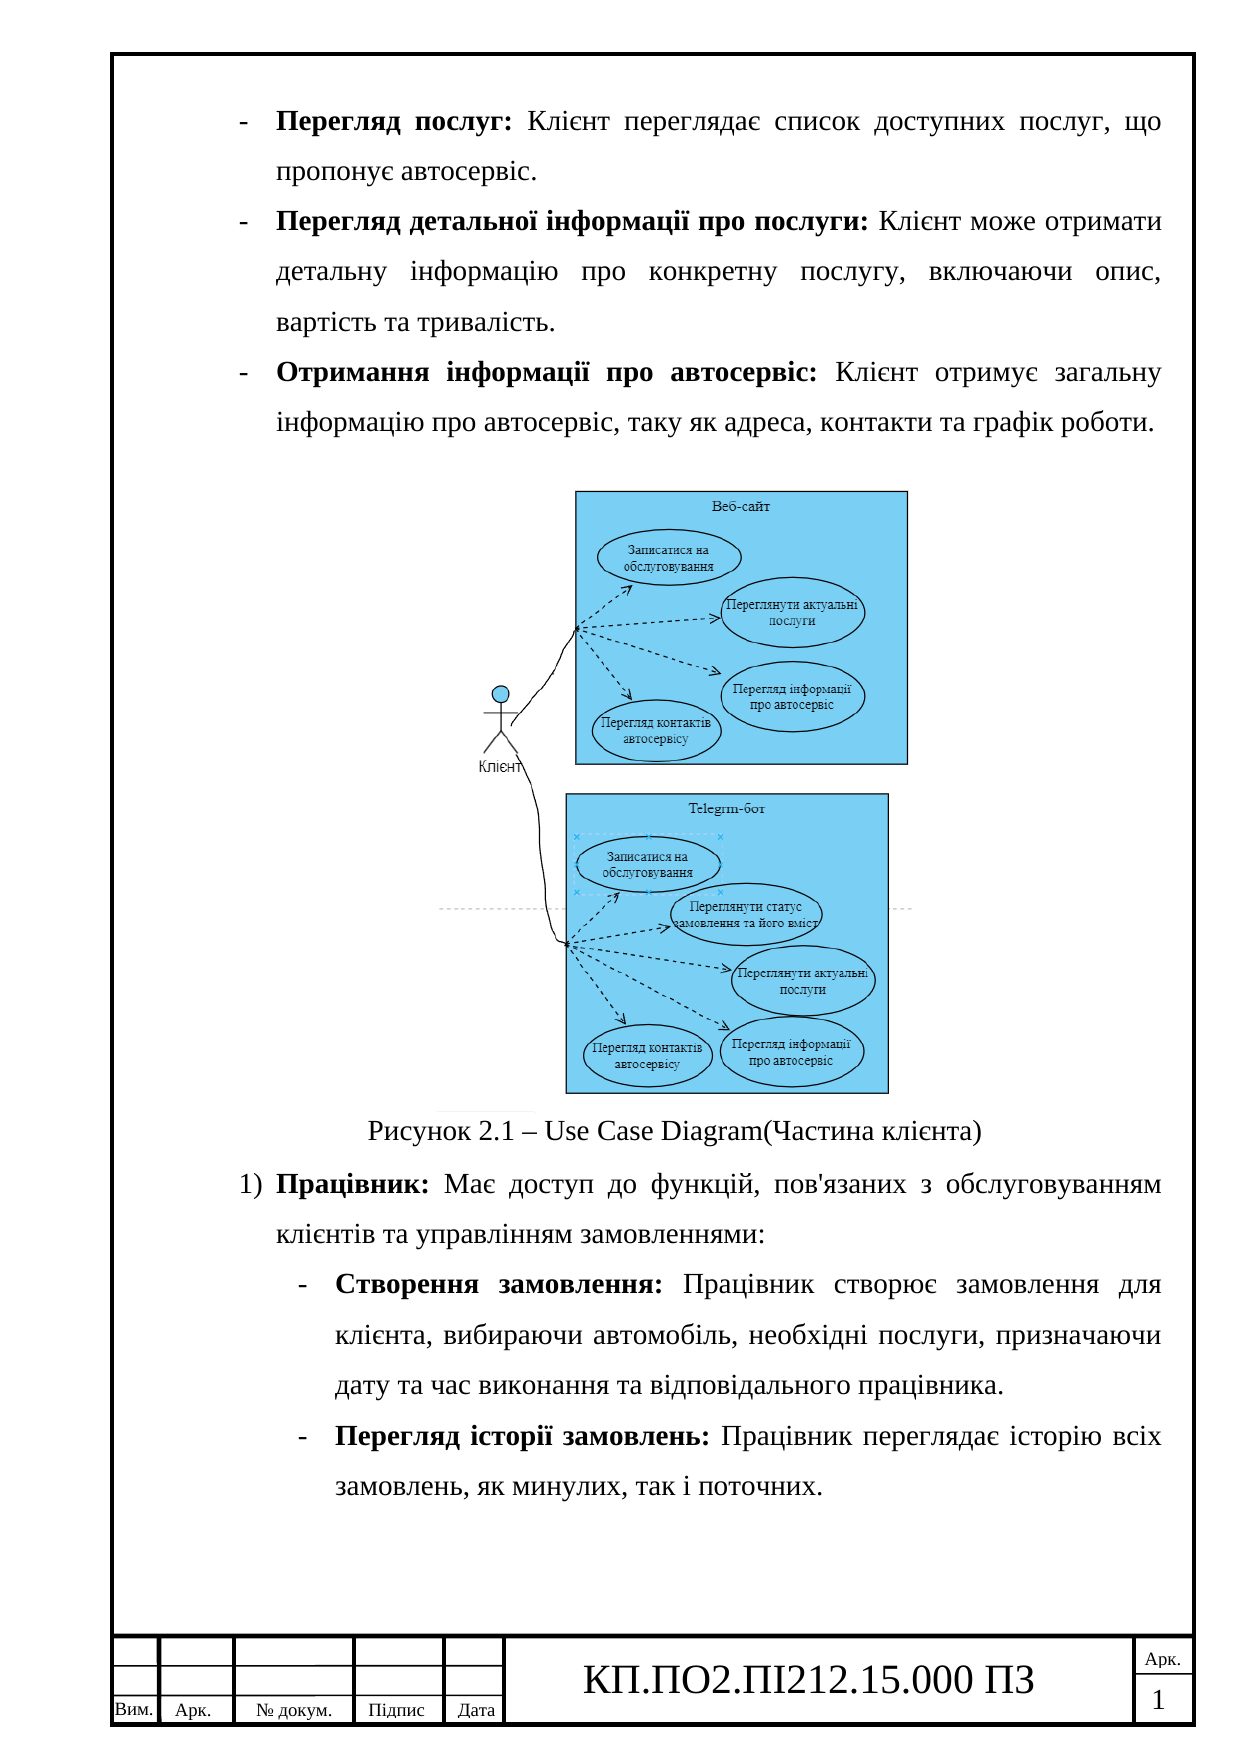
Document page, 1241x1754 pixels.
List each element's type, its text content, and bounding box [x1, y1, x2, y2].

text Перегляд історії замовлень: Працівник переглядає історію всіх замовлень, як минулих, так і поточних. [298, 1418, 1162, 1501]
text Перегляд послуг: Клієнт переглядає список доступних послуг, що пропонує автосервіс. [238, 103, 1162, 186]
text Перегляд детальної інформації про послуги: Клієнт може отримати детальну інформацію про конкретну послугу, включаючи опис, вартість та тривалість. [238, 203, 1162, 337]
list Працівник: Має доступ до функцій, пов'язаних з обслуговуванням клієнтів та управлінням замовленнями: [238, 1166, 1162, 1250]
text Рисунок 2.1 – Use Case Diagram(Частина клієнта) [187, 1113, 1162, 1147]
text Створення замовлення: Працівник створює замовлення для клієнта, вибираючи автомобіль, необхідні послуги, призначаючи дату та час виконання та відповідального працівника. [298, 1267, 1162, 1401]
picture [436, 454, 914, 1114]
text Отримання інформації про автосервіс: Клієнт отримує загальну інформацію про автосервіс, таку як адреса, контакти та графік роботи. [238, 354, 1162, 438]
